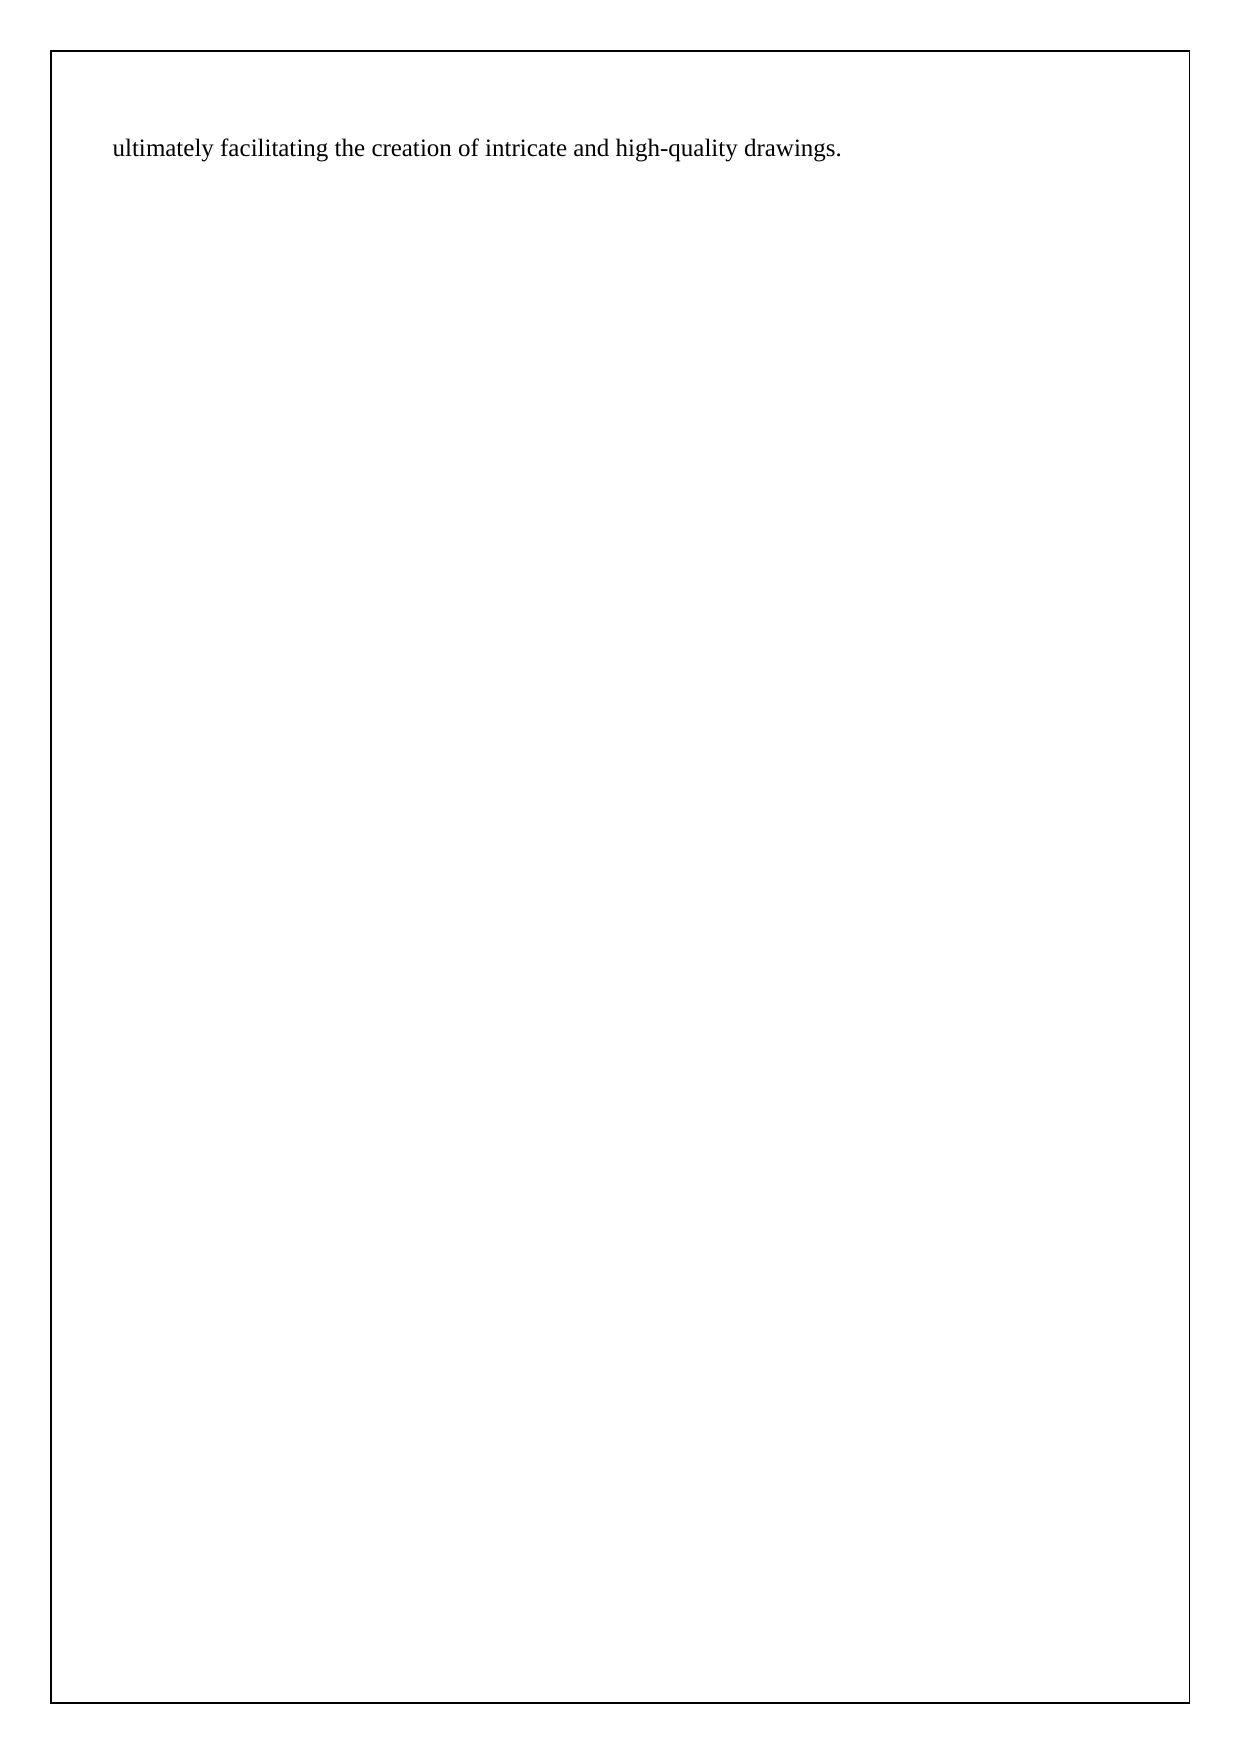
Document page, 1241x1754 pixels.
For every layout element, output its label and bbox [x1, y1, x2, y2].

text [112, 133, 1117, 162]
